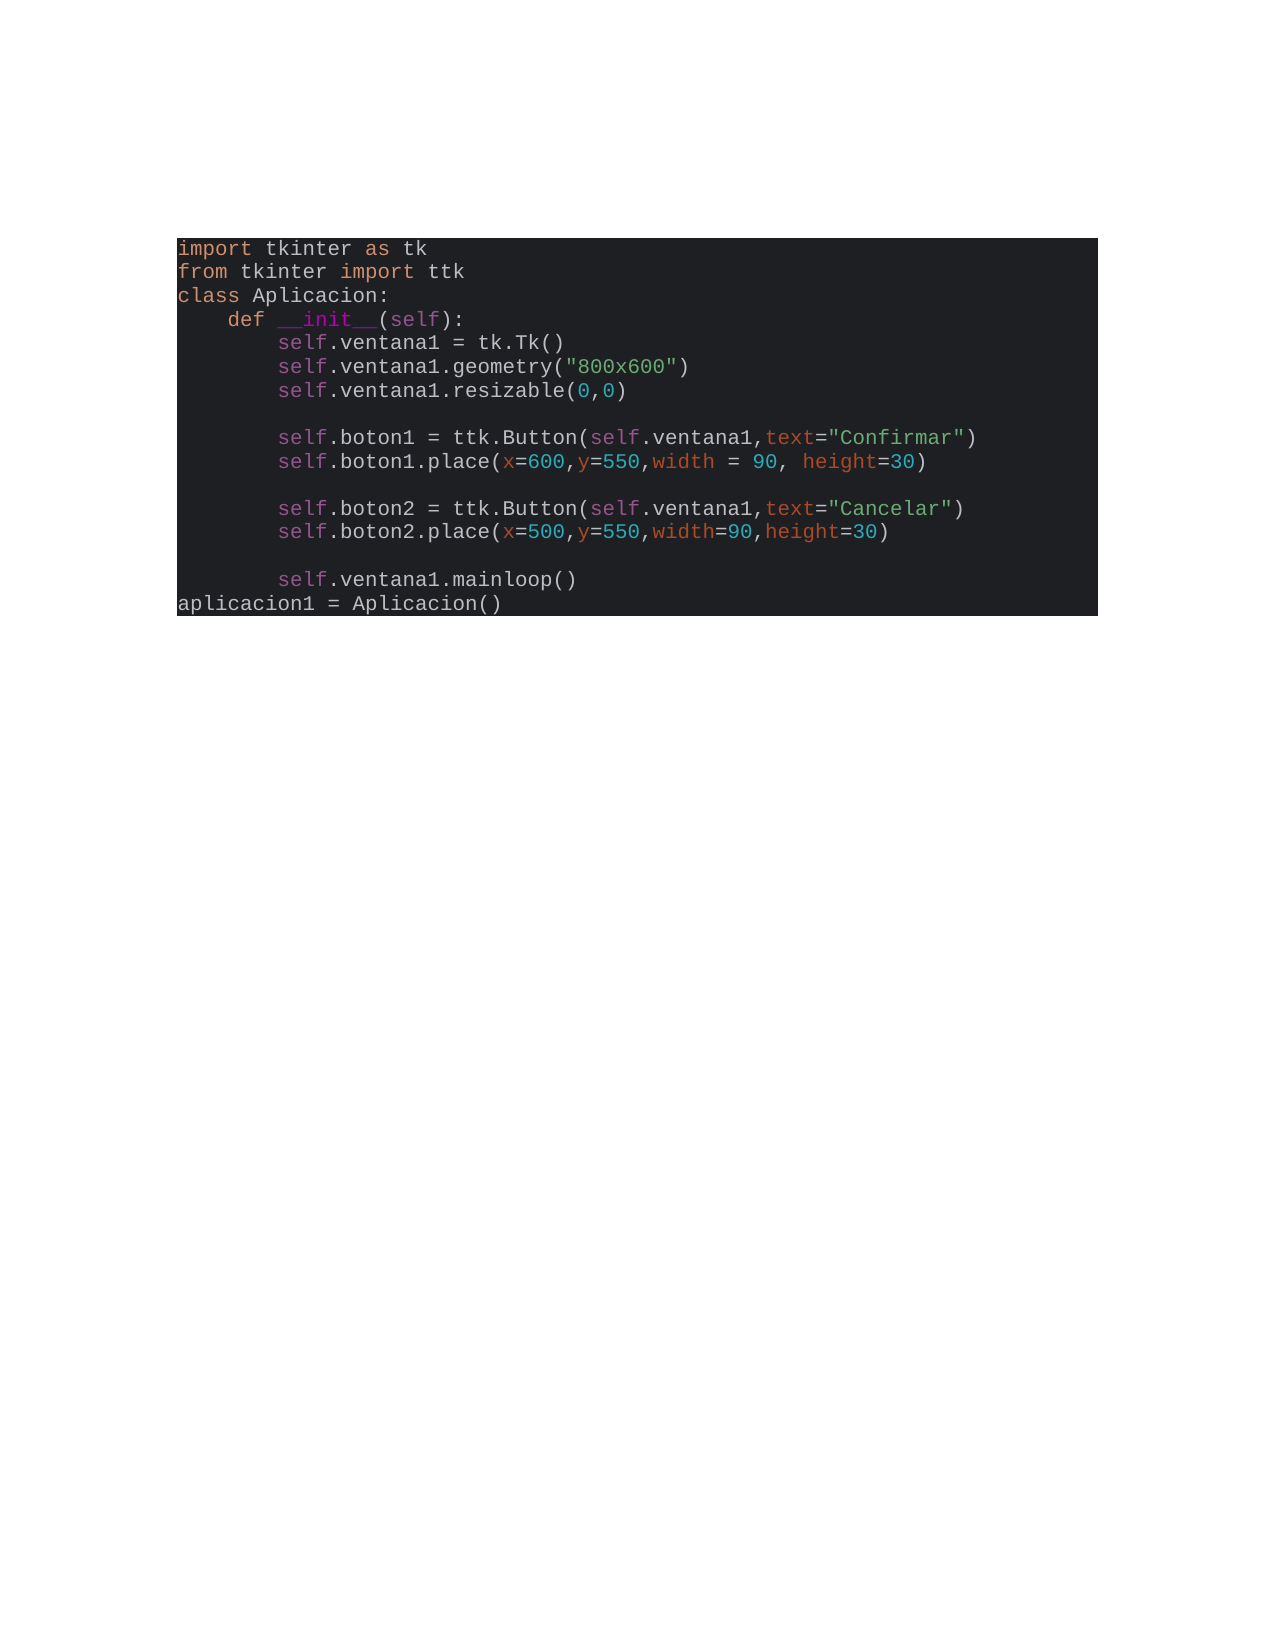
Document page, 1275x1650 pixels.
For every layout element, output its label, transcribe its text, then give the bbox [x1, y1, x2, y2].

text import tkinter as tk from tkinter import ttk class Aplicacion: def __init__(self): self.ventana1 = tk.Tk() self.ventana1.geometry("800x600") self.ventana1.resizable(0,0) self.boton1 = ttk.Button(self.ventana1,text="Confirmar") self.boton1.place(x=600,y=550,width = 90, height=30) self.boton2 = ttk.Button(self.ventana1,text="Cancelar") self.boton2.place(x=500,y=550,width=90,height=30) self.ventana1.mainloop() aplicacion1 = Aplicacion() [177, 238, 1098, 616]
